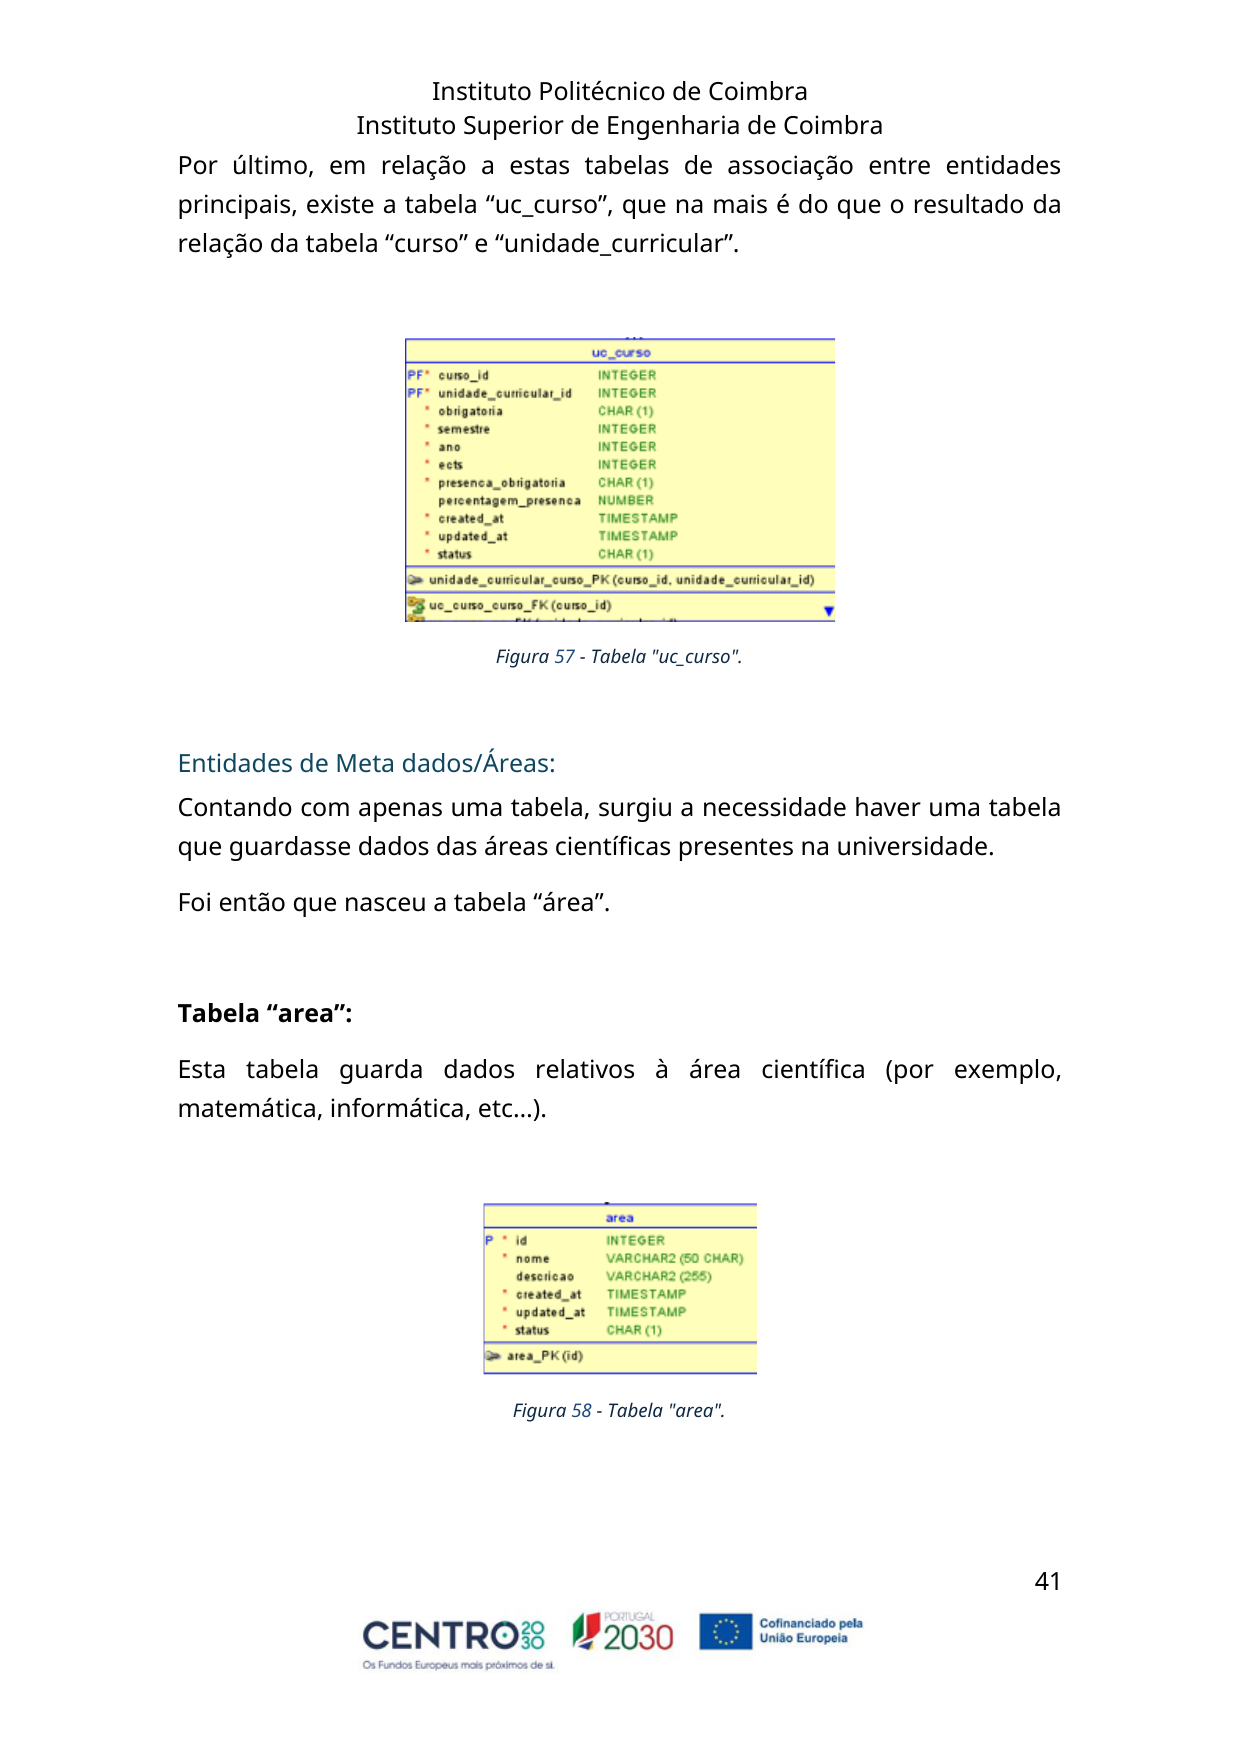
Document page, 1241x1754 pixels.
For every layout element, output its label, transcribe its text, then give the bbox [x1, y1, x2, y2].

text Esta tabela guarda dados relativos à área científica (por exemplo, matemática, informática, etc…). [177, 1052, 1063, 1125]
picture [483, 1202, 757, 1376]
subtitle Entidades de Meta dados/Áreas: [177, 746, 1063, 780]
text Contando com apenas uma tabela, surgiu a necessidade haver uma tabela que guardasse dados das áreas científicas presentes na universidade. [177, 789, 1063, 862]
text Por último, em relação a estas tabelas de associação entre entidades principais, existe a tabela “uc_curso”, que na mais é do que o resultado da relação da tabela “curso” e “unidade_curricular”. [177, 148, 1063, 260]
text Tabela “area”: [177, 996, 1063, 1030]
picture [405, 337, 836, 622]
text Foi então que nasceu a tabela “área”. [177, 884, 1063, 918]
picture [349, 1597, 891, 1681]
